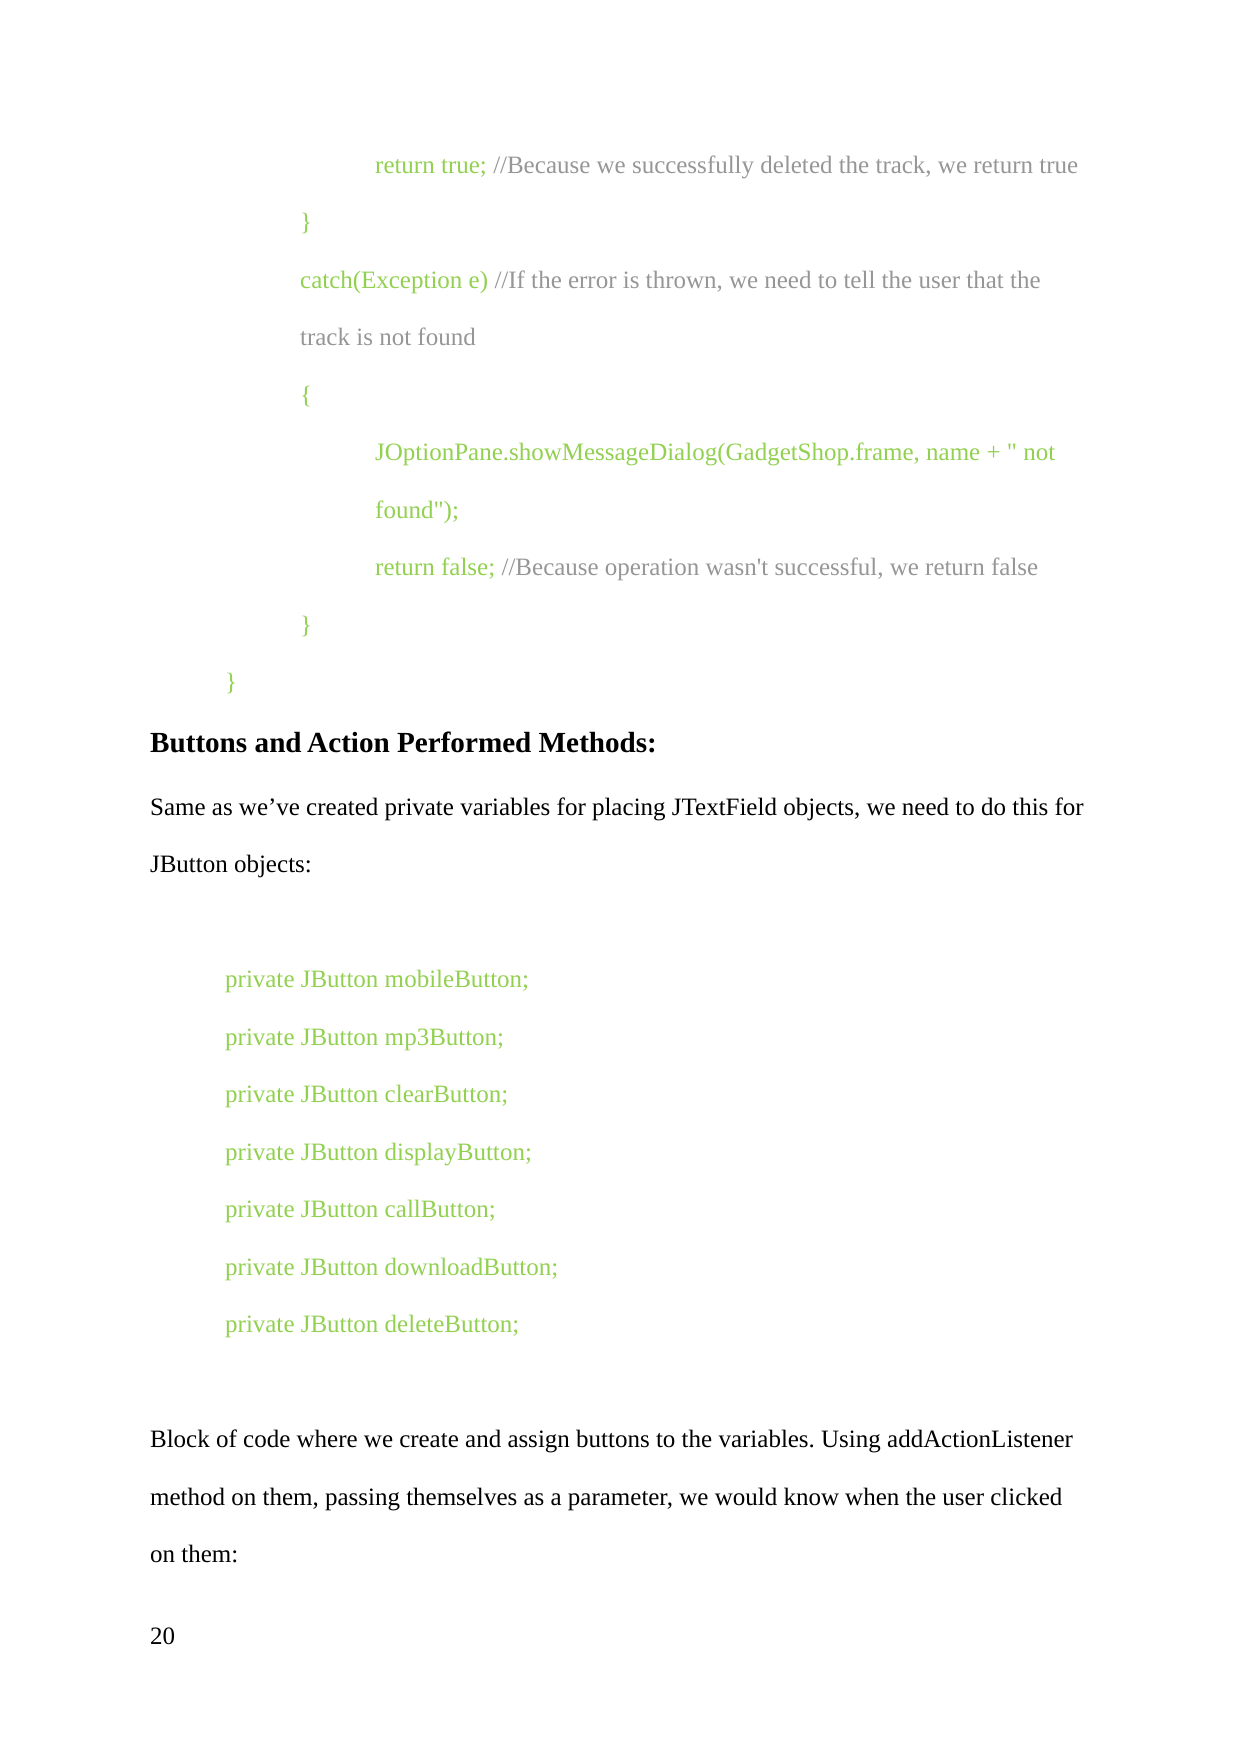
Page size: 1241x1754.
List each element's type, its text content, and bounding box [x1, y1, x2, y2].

text Same as we’ve created private variables for placing JTextField objects, we need to do this for JButton objects: [150, 792, 1090, 878]
text catch(Exception e) //If the error is thrown, we need to tell the user that the track is not found [300, 265, 1090, 351]
text private JButton mp3Button; [225, 1022, 1090, 1051]
text JOptionPane.showMessageDialog(GadgetShop.frame, name + " not found"); [375, 437, 1090, 524]
text private JButton downloadButton; [225, 1252, 1090, 1281]
text Buttons and Action Performed Methods: [150, 725, 1090, 758]
text private JButton callButton; [225, 1194, 1090, 1223]
text return true; //Because we successfully deleted the track, we return true [375, 150, 1090, 179]
text } [300, 207, 1090, 236]
text { [300, 380, 1090, 409]
text private JButton deleteButton; [225, 1309, 1090, 1338]
text private JButton clearButton; [225, 1079, 1090, 1108]
text private JButton mobileButton; [225, 964, 1090, 993]
text private JButton displayButton; [225, 1137, 1090, 1166]
text } [225, 667, 1090, 696]
text } [300, 610, 1090, 639]
text return false; //Because operation wasn't successful, we return false [375, 552, 1090, 581]
text Block of code where we create and assign buttons to the variables. Using addActionListener method on them, passing themselves as a parameter, we would know when the user clicked on them: [150, 1424, 1090, 1568]
